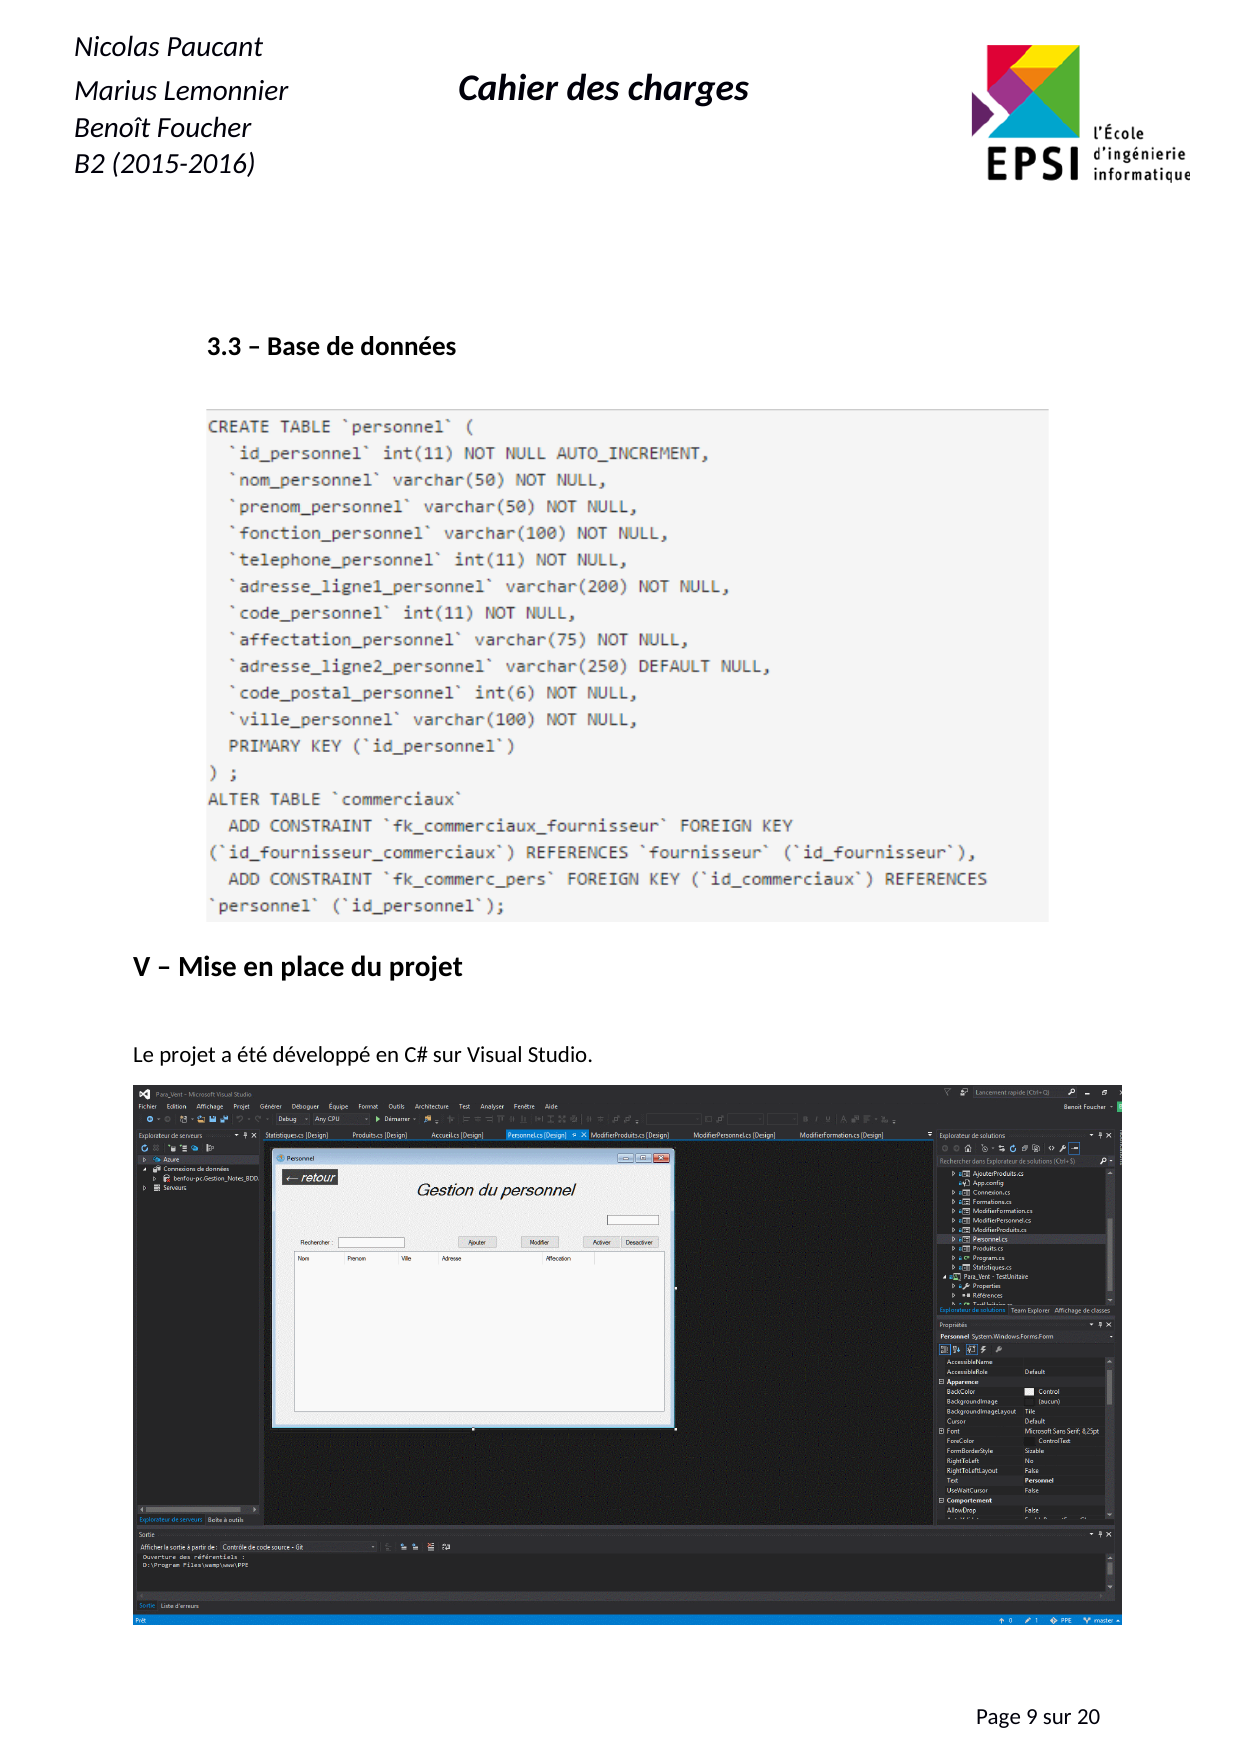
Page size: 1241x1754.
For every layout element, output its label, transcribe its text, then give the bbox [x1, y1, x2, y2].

picture [206, 409, 1049, 922]
subtitle 3.3 – Base de données [133, 329, 1122, 362]
subtitle V – Mise en place du projet [133, 948, 1122, 984]
picture [971, 45, 1190, 183]
picture [133, 1085, 1122, 1625]
text Le projet a été développé en C# sur Visual Studio. [133, 1040, 1122, 1068]
